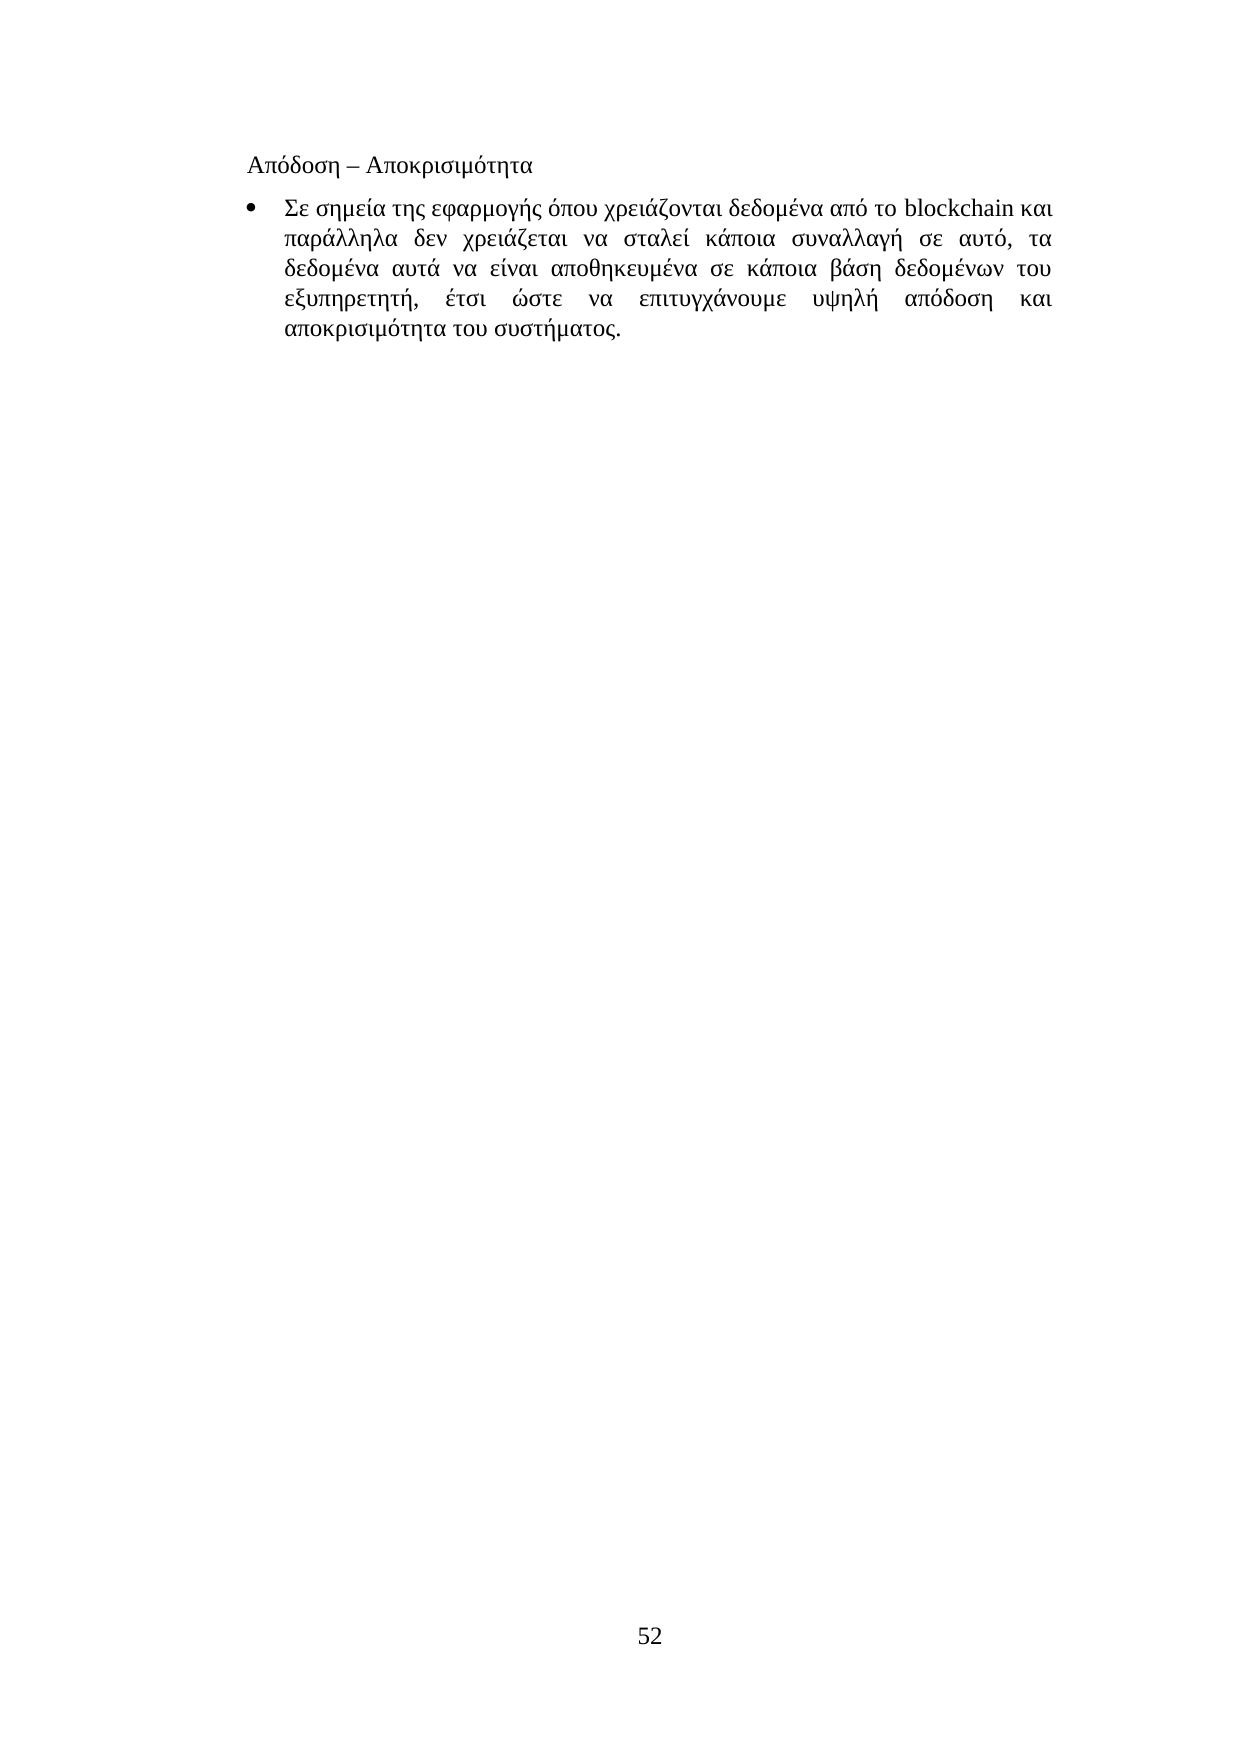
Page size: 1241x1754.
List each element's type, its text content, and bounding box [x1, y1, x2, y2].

text Απόδοση – Αποκρισιμότητα [187, 150, 1053, 179]
list Σε σημεία της εφαρμογής όπου χρειάζονται δεδομένα από το blockchain και παράλληλα δεν χρειάζεται να σταλεί κάποια συναλλαγή σε αυτό, τα δεδομένα αυτά να είναι αποθηκευμένα σε κάποια βάση δεδομένων του εξυπηρετητή, έτσι ώστε να επιτυγχάνουμε υψηλή απόδοση και αποκρισιμότητα του συστήματος. [247, 193, 1053, 342]
